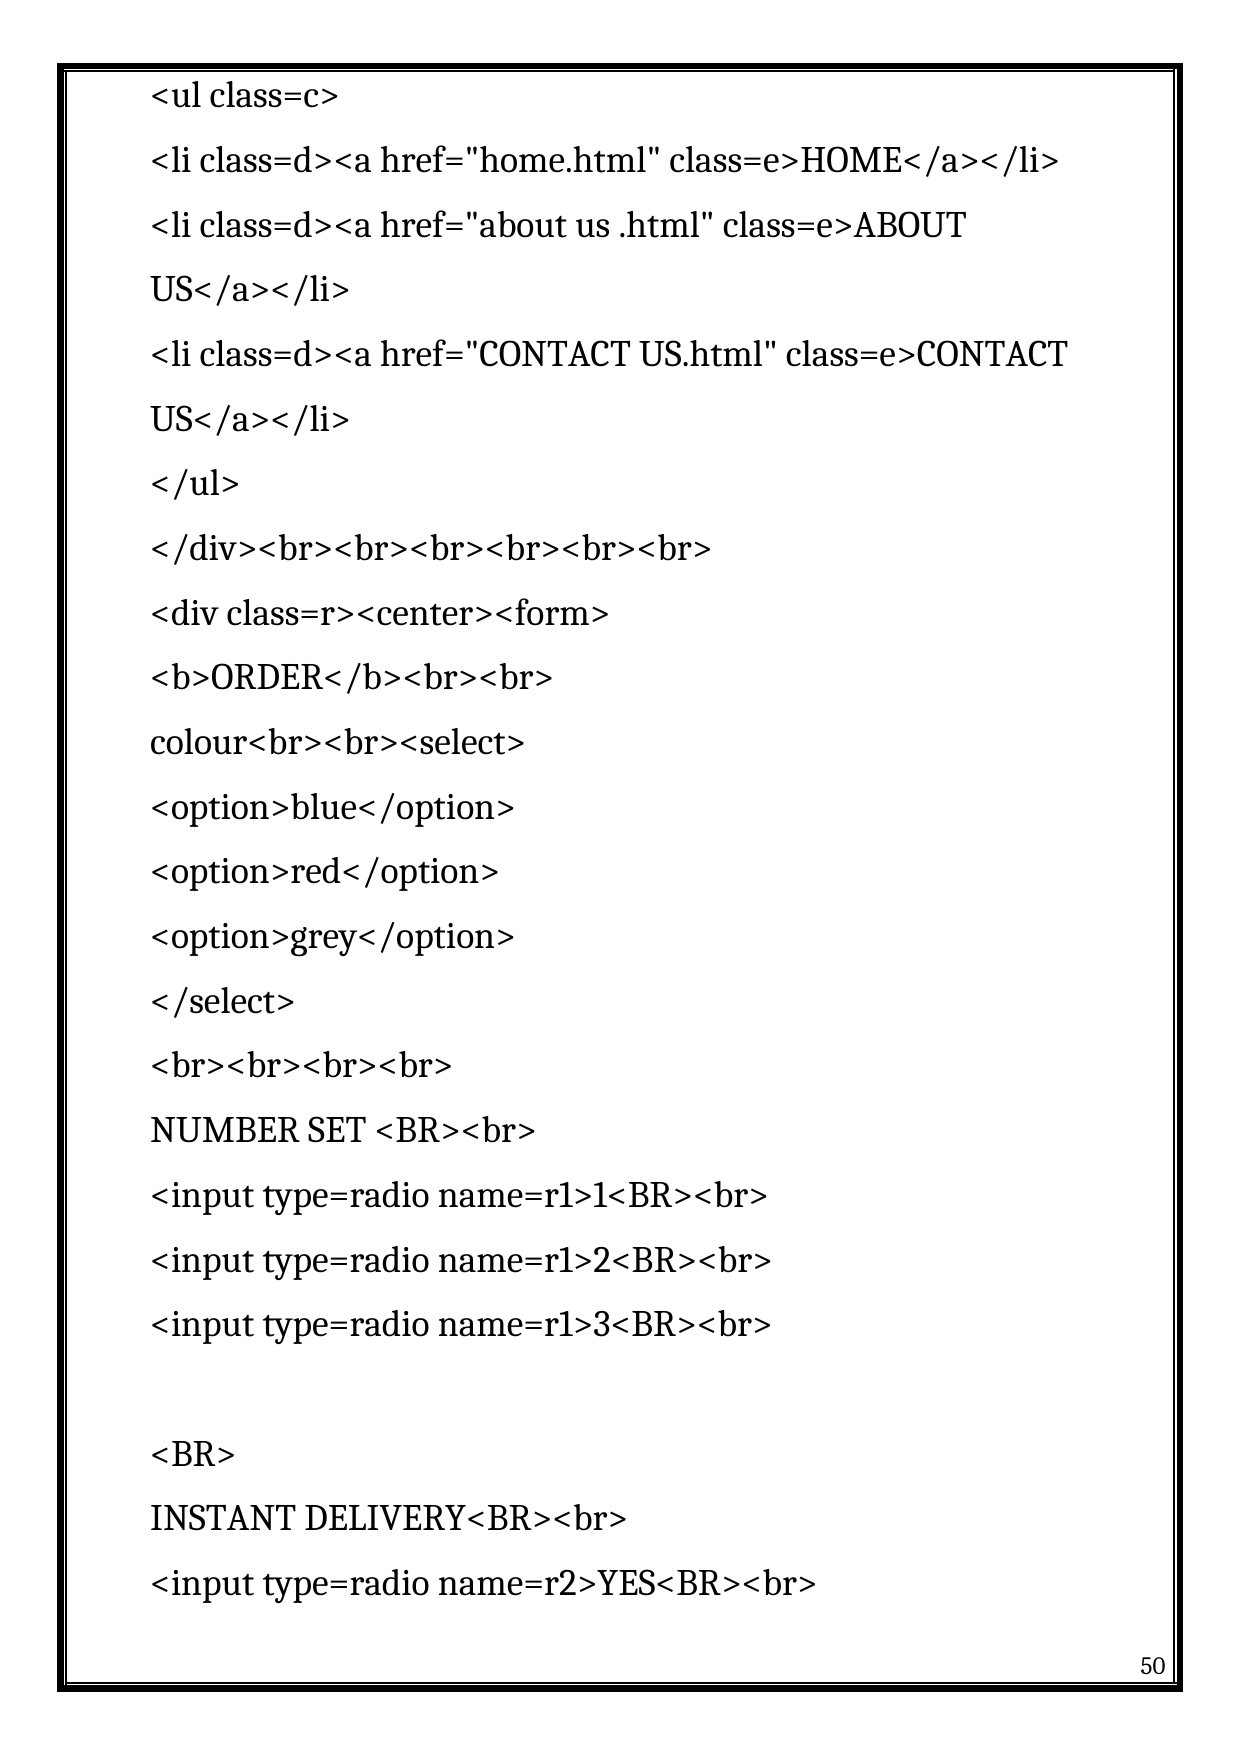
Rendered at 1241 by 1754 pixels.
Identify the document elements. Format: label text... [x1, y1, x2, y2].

text colour<br><br><select> [150, 721, 1126, 764]
text <br><br><br><br> [150, 1044, 1126, 1087]
text NUMBER SET <BR><br> [150, 1109, 1126, 1152]
text <input type=radio name=r1>1<BR><br> [150, 1173, 1126, 1217]
text <div class=r><center><form> [150, 591, 1126, 634]
text <li class=d><a href="CONTACT US.html" class=e>CONTACT US</a></li> [150, 333, 1126, 440]
text <input type=radio name=r2>YES<BR><br> [150, 1562, 1126, 1605]
text <ul class=c> [150, 74, 1126, 117]
text </ul> [150, 462, 1126, 505]
text <BR> [150, 1432, 1126, 1475]
text <option>blue</option> [150, 785, 1126, 828]
text <li class=d><a href="home.html" class=e>HOME</a></li> [150, 138, 1126, 182]
text INSTANT DELIVERY<BR><br> [150, 1497, 1126, 1540]
text </select> [150, 979, 1126, 1023]
text <b>ORDER</b><br><br> [150, 656, 1126, 699]
text <option>red</option> [150, 850, 1126, 893]
text <li class=d><a href="about us .html" class=e>ABOUT US</a></li> [150, 203, 1126, 311]
text <input type=radio name=r1>2<BR><br> [150, 1238, 1126, 1281]
text <option>grey</option> [150, 915, 1126, 958]
text </div><br><br><br><br><br><br> [150, 527, 1126, 570]
text <input type=radio name=r1>3<BR><br> [150, 1303, 1126, 1346]
